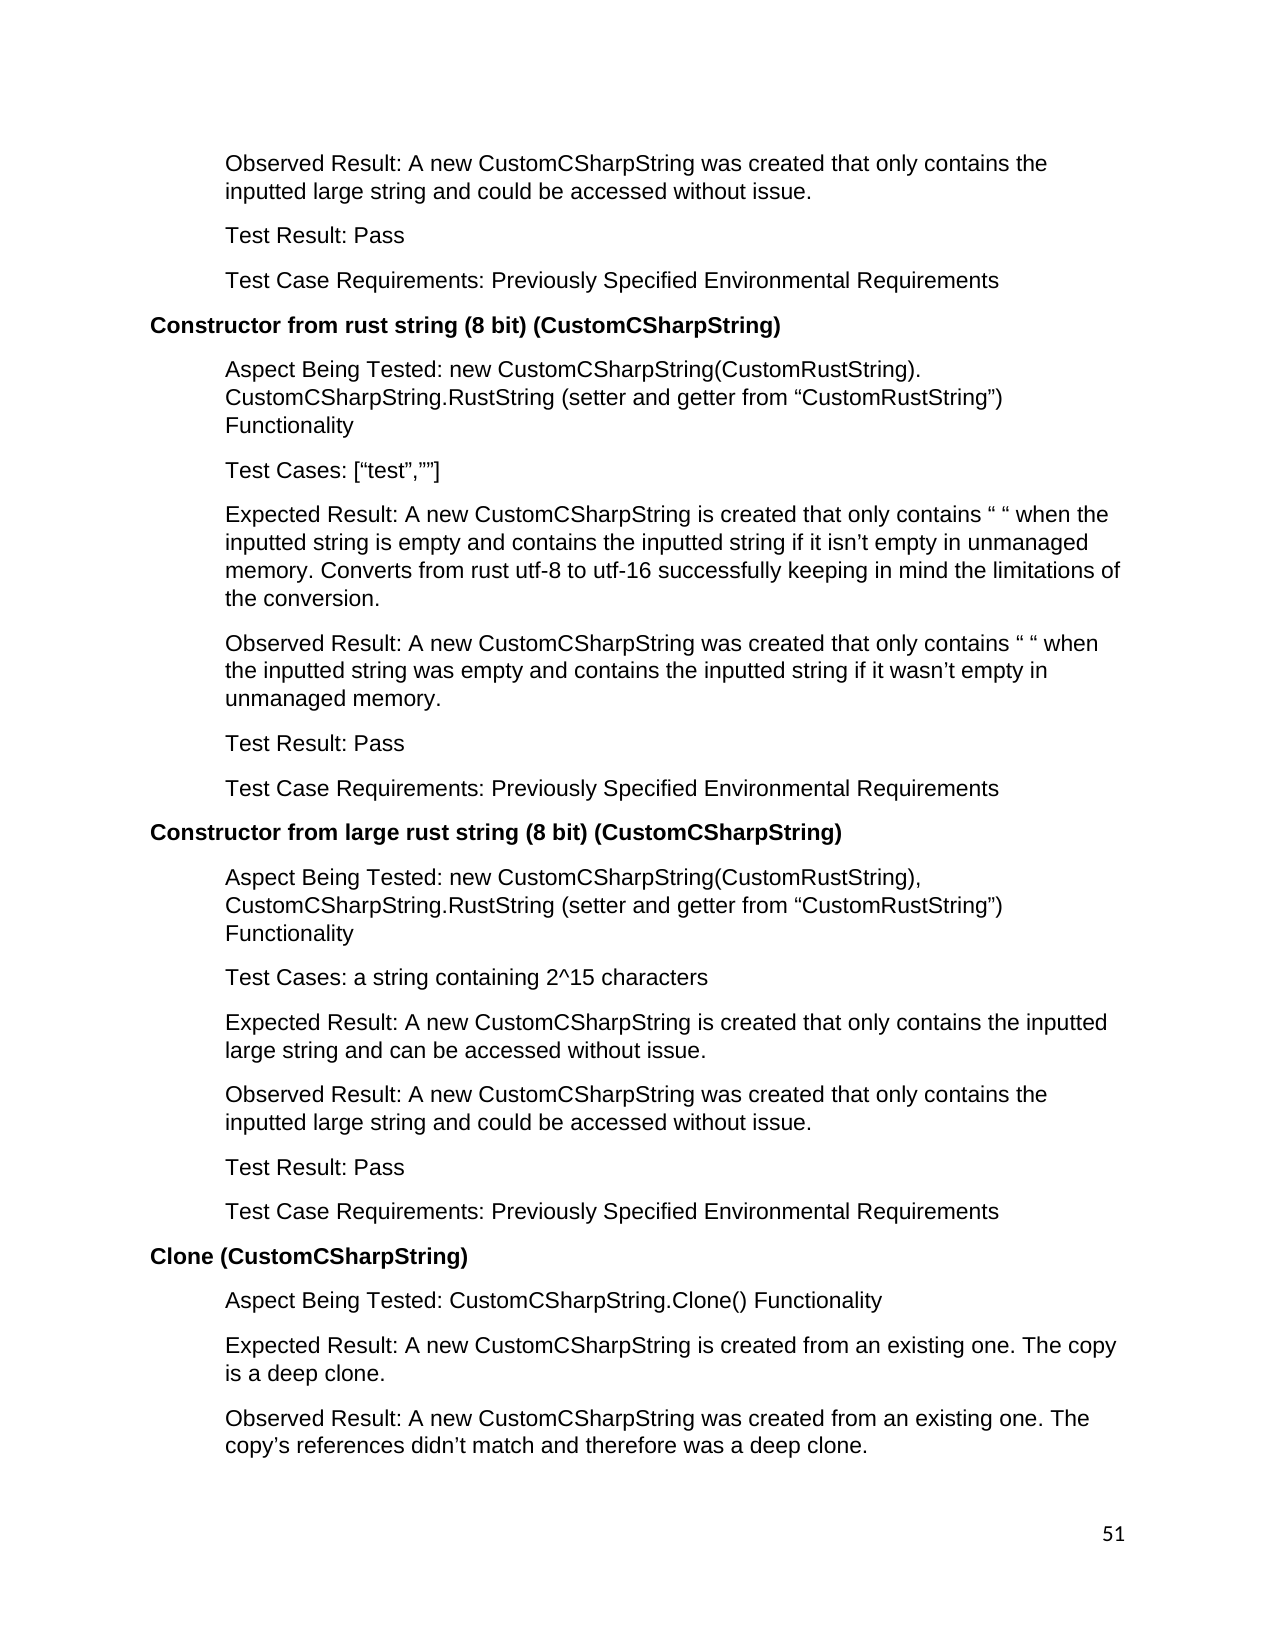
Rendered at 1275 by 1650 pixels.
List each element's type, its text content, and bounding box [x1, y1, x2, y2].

text Observed Result: A new CustomCSharpString was created from an existing one. The copy’s references didn’t match and therefore was a deep clone. [225, 1404, 1125, 1459]
text Test Result: Pass [225, 222, 1125, 249]
text Constructor from large rust string (8 bit) (CustomCSharpString) [150, 819, 1125, 846]
text Test Result: Pass [225, 1154, 1125, 1180]
text Test Case Requirements: Previously Specified Environmental Requirements [225, 774, 1125, 801]
text Test Case Requirements: Previously Specified Environmental Requirements [225, 267, 1125, 293]
text Expected Result: A new CustomCSharpString is created that only contains “ “ when the inputted string is empty and contains the inputted string if it isn’t empty in unmanaged memory. Converts from rust utf-8 to utf-16 successfully keeping in mind the limitations of the conversion. [225, 501, 1125, 611]
text Test Cases: [“test”,””] [225, 457, 1125, 483]
text Expected Result: A new CustomCSharpString is created from an existing one. The copy is a deep clone. [225, 1332, 1125, 1386]
text Aspect Being Tested: CustomCSharpString.Clone() Functionality [225, 1287, 1125, 1314]
text Aspect Being Tested: new CustomCSharpString(CustomRustString). CustomCSharpString.RustString (setter and getter from “CustomRustString”) Functionality [225, 356, 1125, 438]
text Observed Result: A new CustomCSharpString was created that only contains the inputted large string and could be accessed without issue. [225, 150, 1125, 204]
text Observed Result: A new CustomCSharpString was created that only contains the inputted large string and could be accessed without issue. [225, 1081, 1125, 1136]
text Constructor from rust string (8 bit) (CustomCSharpString) [150, 312, 1125, 338]
text Expected Result: A new CustomCSharpString is created that only contains the inputted large string and can be accessed without issue. [225, 1009, 1125, 1063]
text Aspect Being Tested: new CustomCSharpString(CustomRustString), CustomCSharpString.RustString (setter and getter from “CustomRustString”) Functionality [225, 864, 1125, 946]
text Test Cases: a string containing 2^15 characters [225, 964, 1125, 991]
text Observed Result: A new CustomCSharpString was created that only contains “ “ when the inputted string was empty and contains the inputted string if it wasn’t empty in unmanaged memory. [225, 629, 1125, 712]
text Clone (CustomCSharpString) [150, 1243, 1125, 1269]
text Test Result: Pass [225, 730, 1125, 756]
text Test Case Requirements: Previously Specified Environmental Requirements [225, 1198, 1125, 1225]
